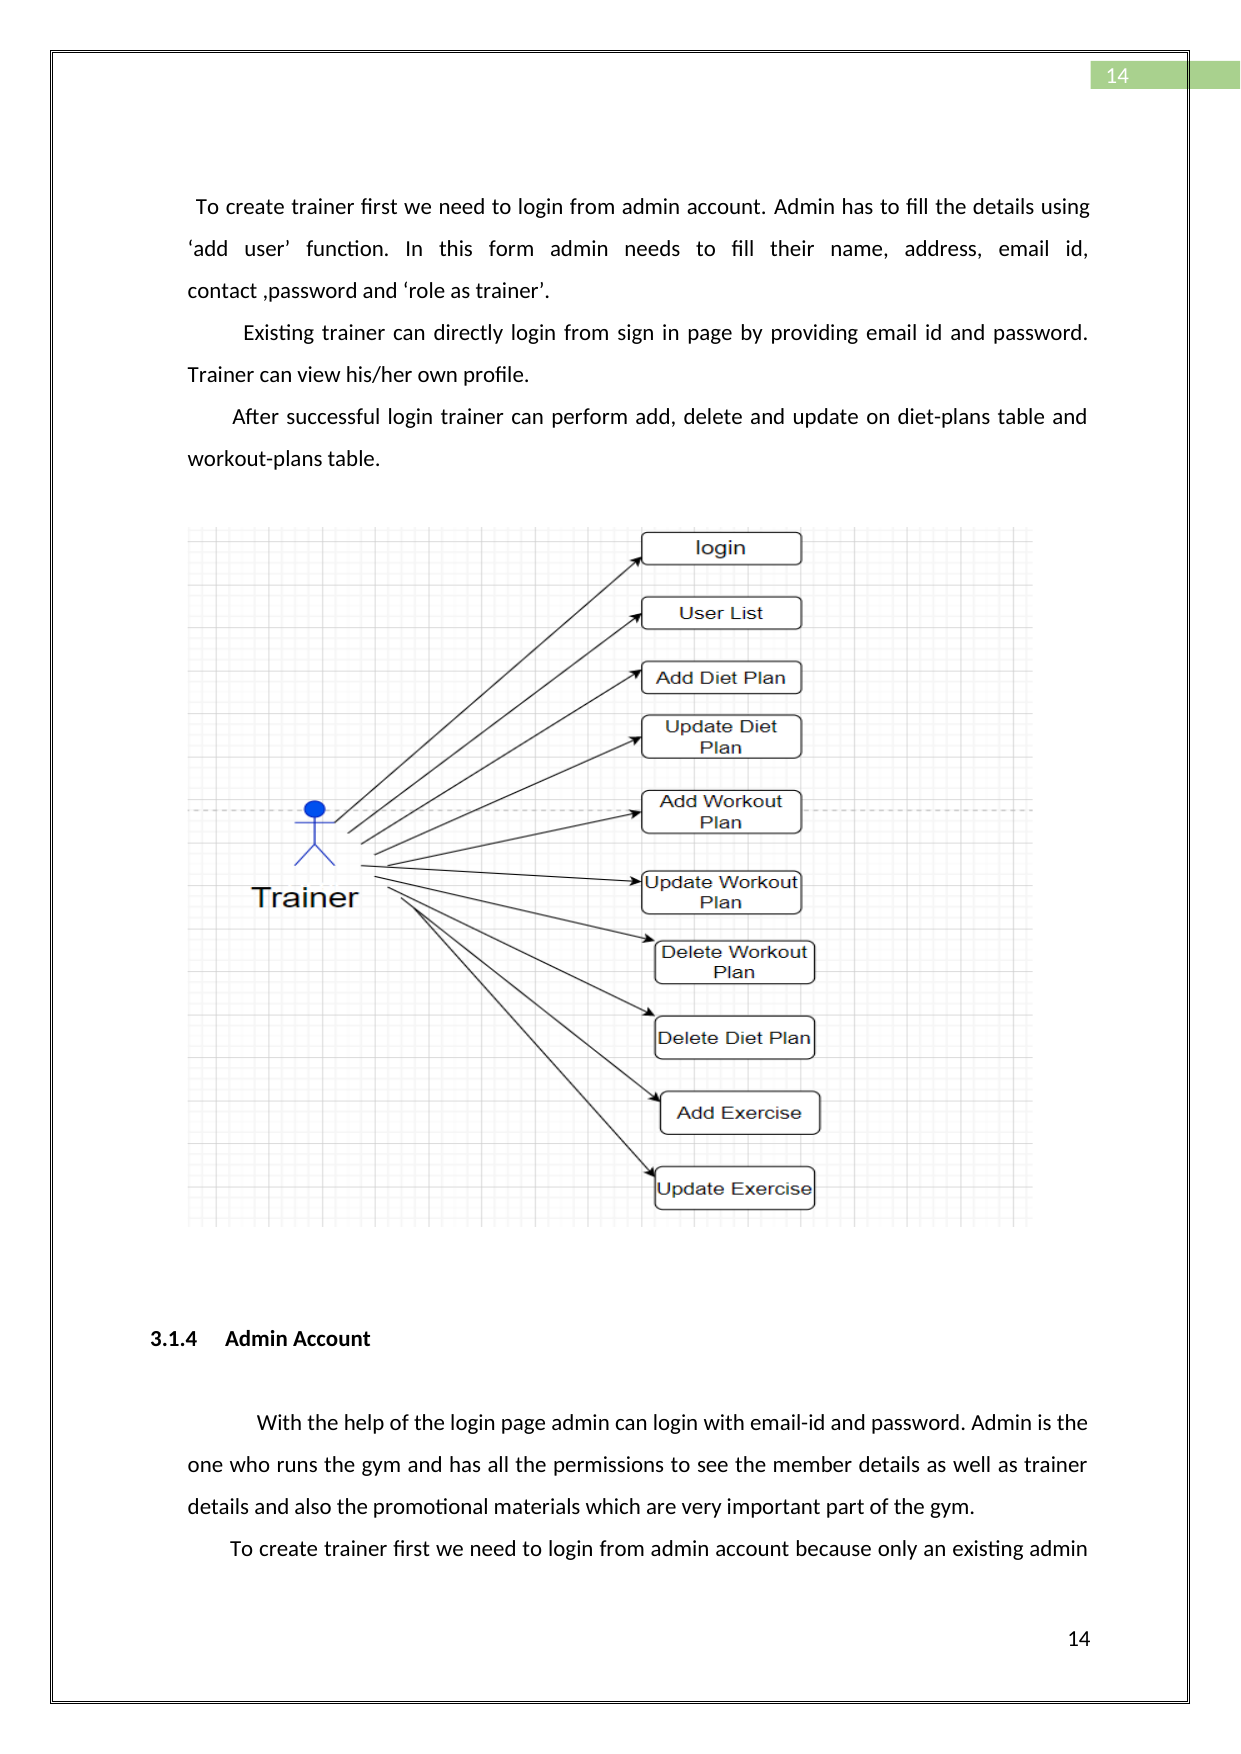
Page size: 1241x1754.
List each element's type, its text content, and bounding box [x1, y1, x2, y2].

list To create trainer first we need to login from admin account. Admin has to fill the details using ‘add user’ function. In this form admin needs to fill their name, address, email id, contact ,password and ‘role as trainer’. [150, 192, 1090, 304]
list Admin Account [150, 1324, 1090, 1353]
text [187, 1534, 1090, 1562]
text With the help of the login page admin can login with email-id and password. Admin is the one who runs the gym and has all the permissions to see the member details as well as trainer details and also the promotional materials which are very important part of the gym. [187, 1408, 1090, 1521]
text Existing trainer can directly login from sign in page by providing email id and password. Trainer can view his/her own profile. [187, 318, 1090, 388]
picture [187, 527, 1033, 1227]
text After successful login trainer can perform add, delete and update on diet-plans table and workout-plans table. [187, 402, 1090, 472]
